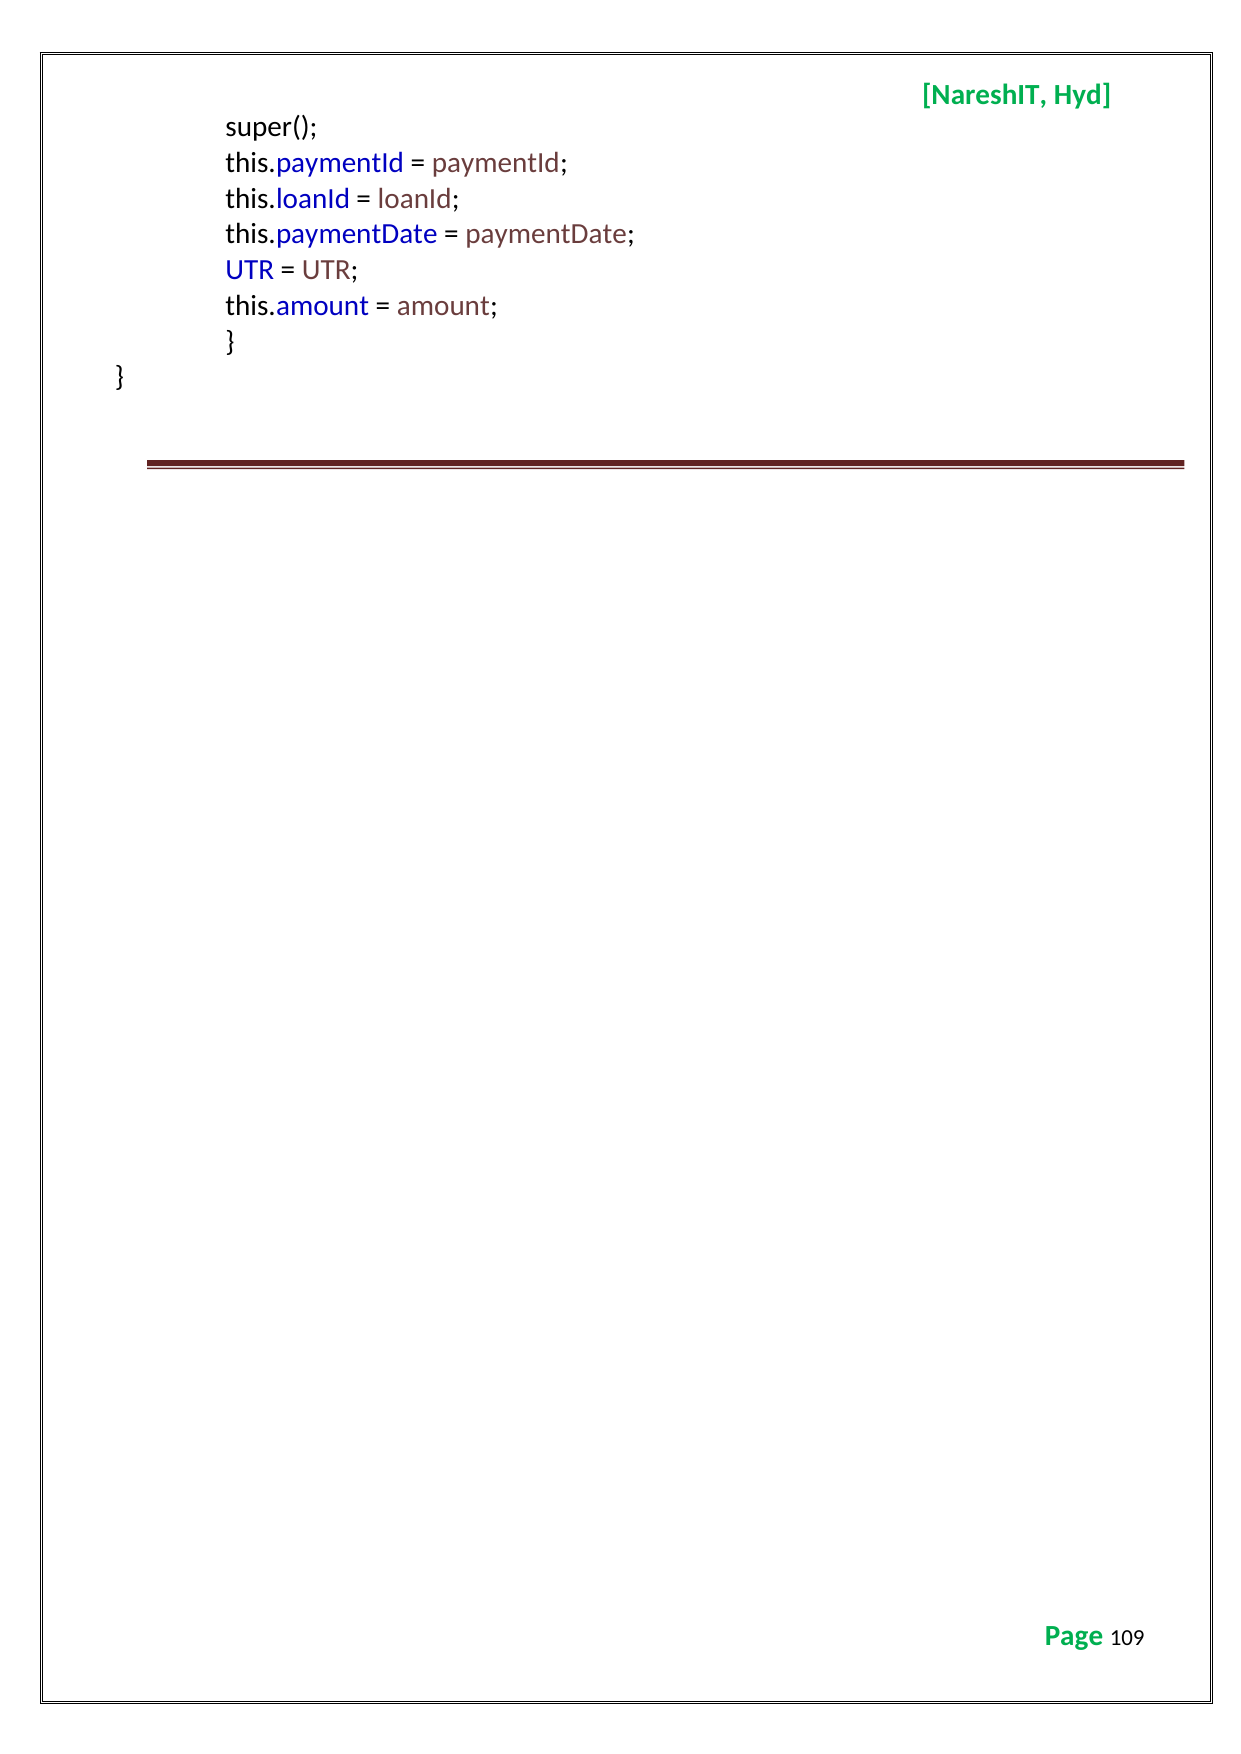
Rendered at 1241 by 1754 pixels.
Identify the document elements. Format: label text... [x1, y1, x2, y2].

text } [43, 358, 1210, 394]
text super(); [225, 108, 1210, 144]
text this.paymentId = paymentId; [225, 144, 1210, 180]
text this.amount = amount; [225, 287, 1210, 323]
text } [225, 323, 1210, 358]
text this.paymentDate = paymentDate; [225, 216, 1210, 251]
text this.loanId = loanId; [225, 180, 1210, 215]
text UTR = UTR; [225, 251, 1210, 287]
